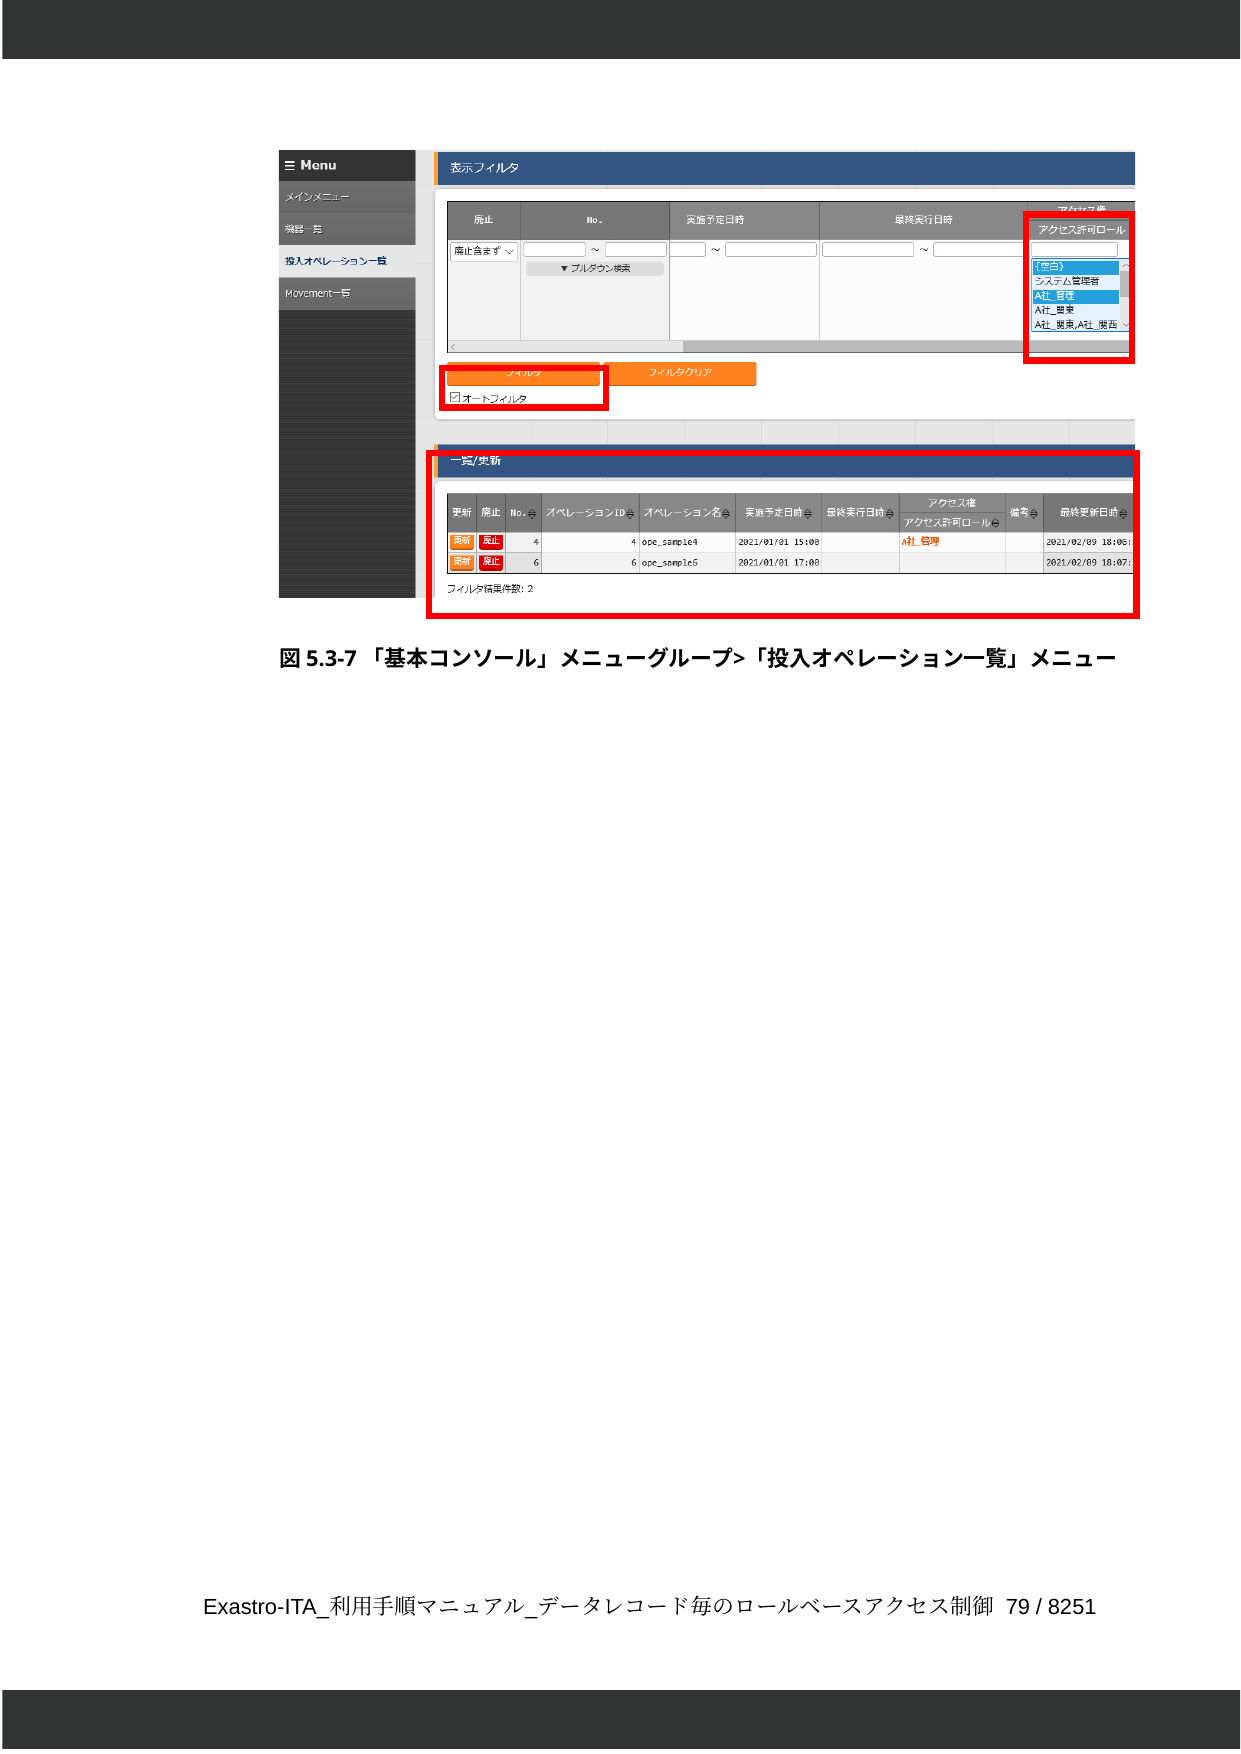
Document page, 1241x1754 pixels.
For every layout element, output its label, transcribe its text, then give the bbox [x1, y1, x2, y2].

picture [2, 1690, 1241, 1749]
list 図 5.3-7 「基本コンソール」メニューグループ>「投入オペレーション一覧」メニュー [279, 627, 1152, 687]
picture [432, 456, 1133, 598]
picture [278, 150, 1136, 598]
picture [2, 0, 1241, 59]
